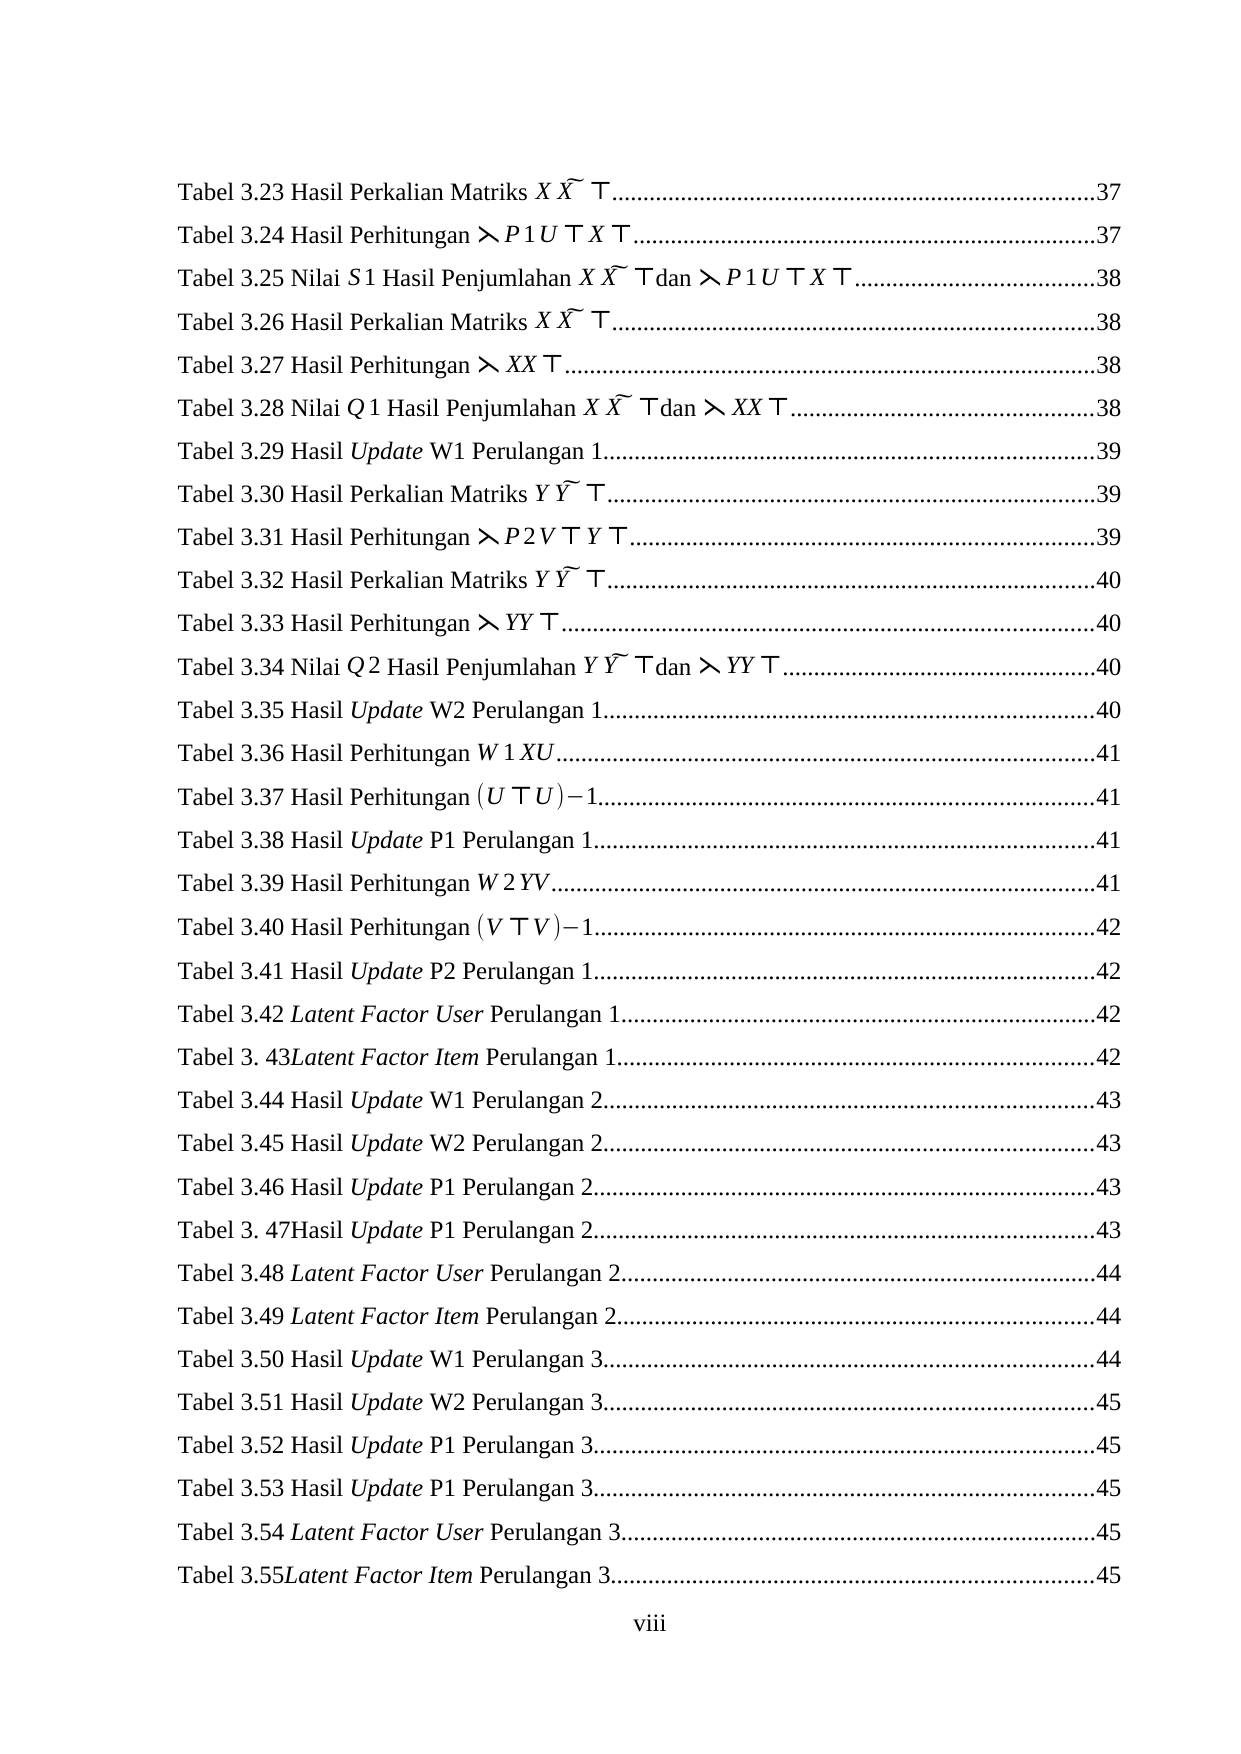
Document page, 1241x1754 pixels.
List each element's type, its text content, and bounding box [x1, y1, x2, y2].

text Tabel 3.51 Hasil Update W2 Perulangan 3 45 [177, 1387, 1122, 1416]
text Tabel 3. 43Latent Factor Item Perulangan 1 42 [177, 1042, 1122, 1071]
text Tabel 3.33 Hasil Perhitungan 40 [177, 608, 1122, 637]
text Tabel 3.29 Hasil Update W1 Perulangan 1 39 [177, 436, 1122, 465]
text Tabel 3.36 Hasil Perhitungan 41 [177, 738, 1122, 767]
text Tabel 3.54 Latent Factor User Perulangan 3 45 [177, 1517, 1122, 1545]
text Tabel 3.30 Hasil Perkalian Matriks 39 [177, 479, 1122, 508]
text Tabel 3.49 Latent Factor Item Perulangan 2 44 [177, 1301, 1122, 1330]
text Tabel 3.44 Hasil Update W1 Perulangan 2 43 [177, 1085, 1122, 1114]
text Tabel 3.26 Hasil Perkalian Matriks 38 [177, 307, 1122, 335]
text Tabel 3.45 Hasil Update W2 Perulangan 2 43 [177, 1128, 1122, 1157]
text Tabel 3.27 Hasil Perhitungan 38 [177, 350, 1122, 378]
text Tabel 3.55Latent Factor Item Perulangan 3 45 [177, 1560, 1122, 1588]
text Tabel 3.37 Hasil Perhitungan 41 [177, 781, 1122, 811]
text Tabel 3.39 Hasil Perhitungan 41 [177, 868, 1122, 897]
text Tabel 3.25 Nilai Hasil Penjumlahan dan 38 [177, 263, 1122, 292]
text Tabel 3.50 Hasil Update W1 Perulangan 3 44 [177, 1344, 1122, 1373]
text Tabel 3.35 Hasil Update W2 Perulangan 1 40 [177, 695, 1122, 723]
text Tabel 3. 47Hasil Update P1 Perulangan 2 43 [177, 1215, 1122, 1243]
text Tabel 3.40 Hasil Perhitungan 42 [177, 912, 1122, 942]
text Tabel 3.28 Nilai Hasil Penjumlahan dan 38 [177, 393, 1122, 422]
text Tabel 3.41 Hasil Update P2 Perulangan 1 42 [177, 956, 1122, 985]
text Tabel 3.46 Hasil Update P1 Perulangan 2 43 [177, 1172, 1122, 1200]
text Tabel 3.31 Hasil Perhitungan 39 [177, 522, 1122, 551]
text Tabel 3.52 Hasil Update P1 Perulangan 3 45 [177, 1430, 1122, 1459]
text Tabel 3.32 Hasil Perkalian Matriks 40 [177, 565, 1122, 594]
text Tabel 3.53 Hasil Update P1 Perulangan 3 45 [177, 1473, 1122, 1502]
text Tabel 3.34 Nilai Hasil Penjumlahan dan 40 [177, 652, 1122, 680]
text Tabel 3.23 Hasil Perkalian Matriks 37 [177, 177, 1122, 206]
text Tabel 3.24 Hasil Perhitungan 37 [177, 220, 1122, 249]
text Tabel 3.48 Latent Factor User Perulangan 2 44 [177, 1258, 1122, 1287]
text Tabel 3.42 Latent Factor User Perulangan 1 42 [177, 999, 1122, 1028]
text Tabel 3.38 Hasil Update P1 Perulangan 1 41 [177, 825, 1122, 854]
